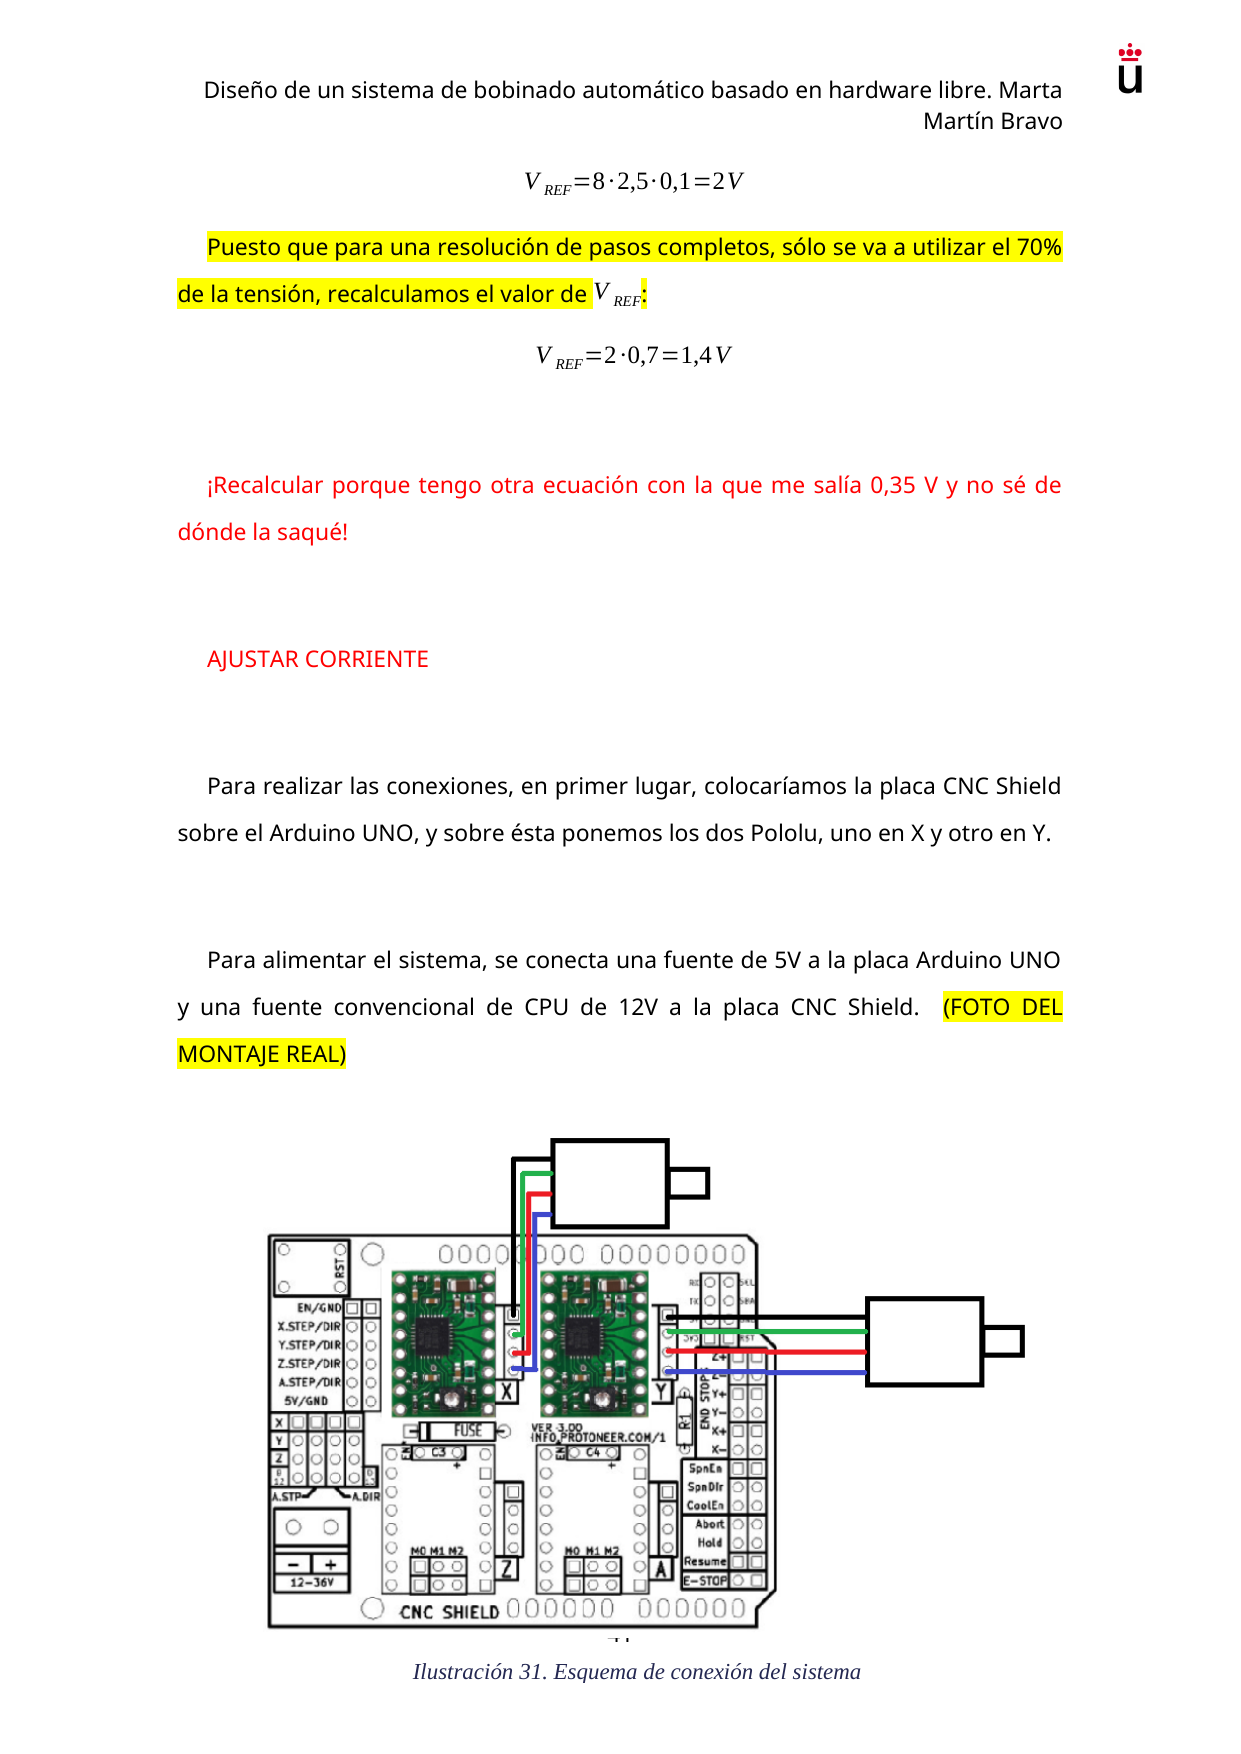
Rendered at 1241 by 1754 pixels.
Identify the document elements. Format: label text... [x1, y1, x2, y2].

picture [253, 1136, 1036, 1638]
text Para realizar las conexiones, en primer lugar, colocaríamos la placa CNC Shield sobre el Arduino UNO, y sobre ésta ponemos los dos Pololu, uno en X y otro en Y. [177, 770, 1063, 848]
text ¡Recalcular porque tengo otra ecuación con la que me salía 0,35 V y no sé de dónde la saqué! [177, 469, 1063, 547]
picture [1118, 43, 1146, 95]
text Para alimentar el sistema, se conecta una fuente de 5V a la placa Arduino UNO y una fuente convencional de CPU de 12V a la placa CNC Shield. (FOTO DEL MONTAJE REAL) [177, 944, 1063, 1069]
text AJUSTAR CORRIENTE [177, 643, 1063, 674]
text Puesto que para una resolución de pasos completos, sólo se va a utilizar el 70% de la tensión, recalculamos el valor de : [177, 231, 1063, 309]
